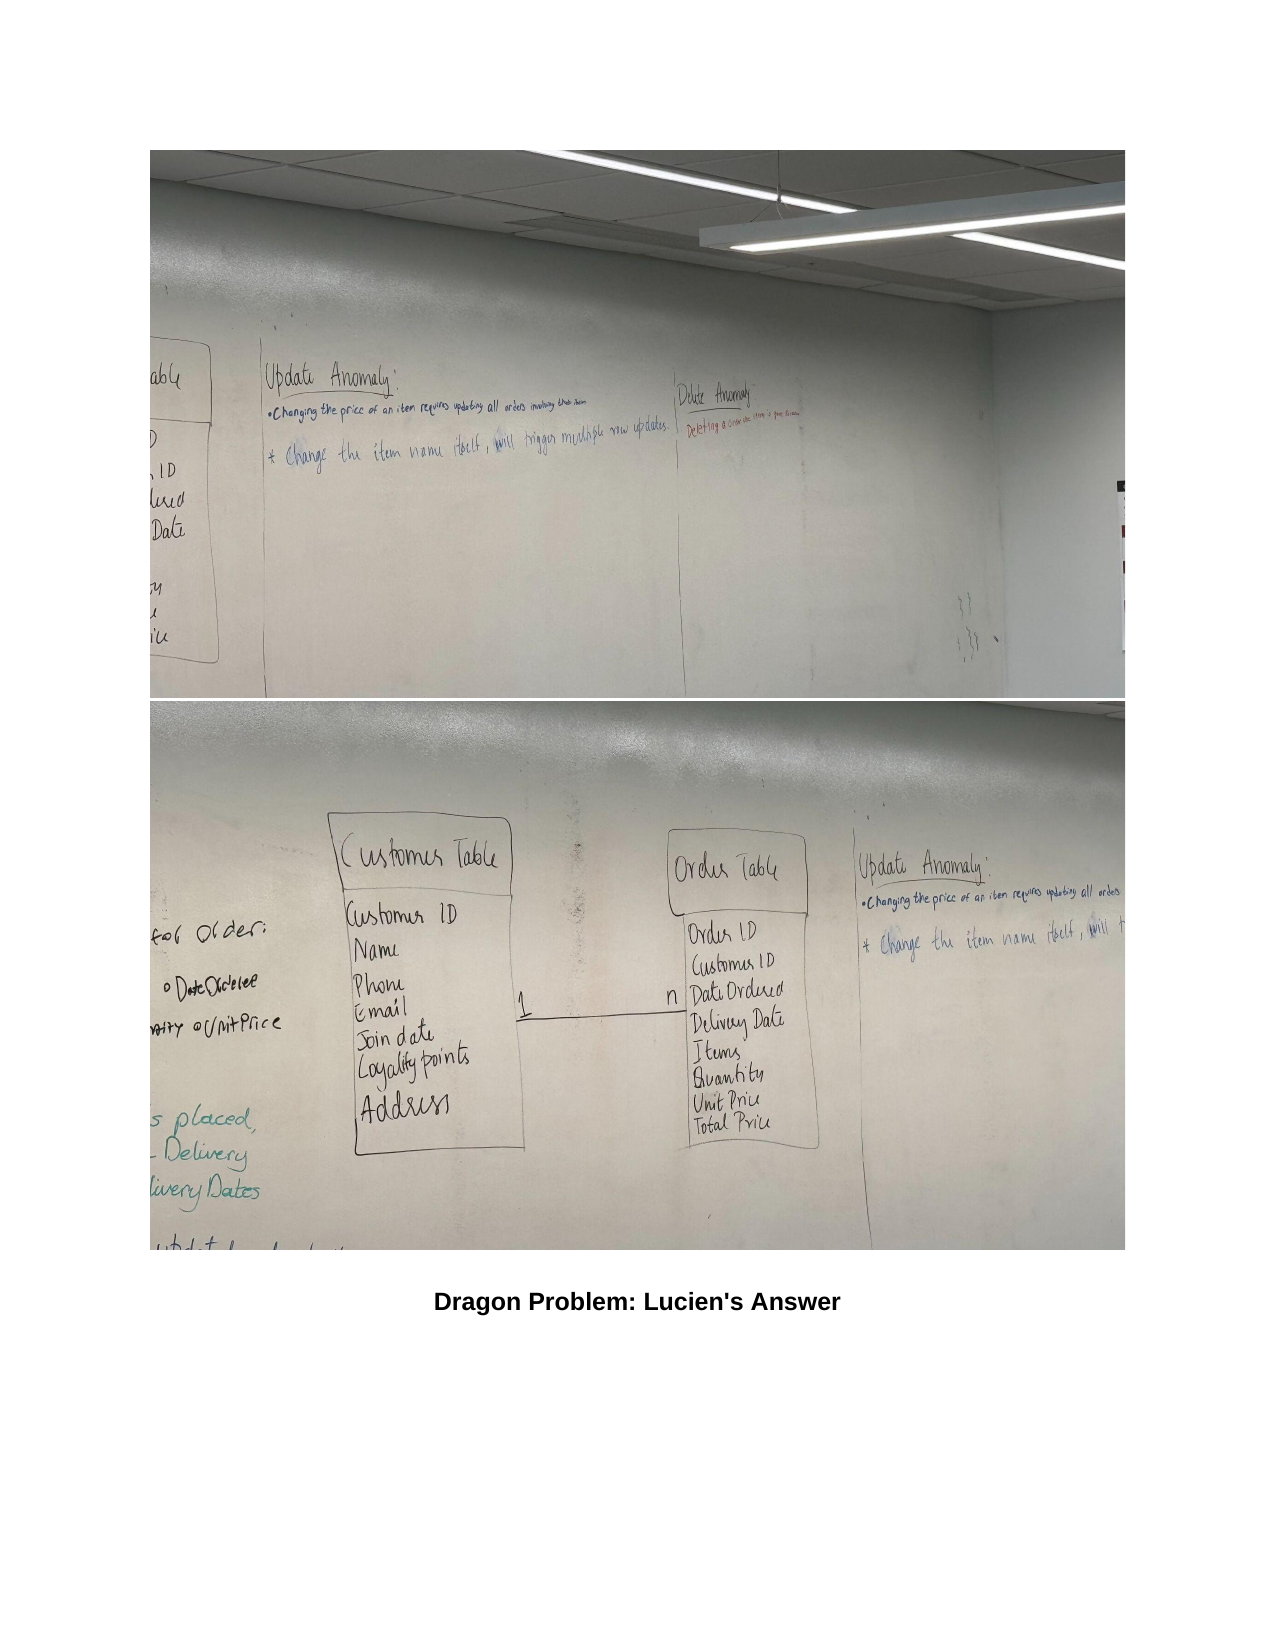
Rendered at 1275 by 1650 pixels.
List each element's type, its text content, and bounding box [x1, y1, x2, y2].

text Dragon Problem: Lucien's Answer [150, 1287, 1125, 1315]
picture [150, 701, 1125, 1250]
picture [150, 150, 1125, 698]
